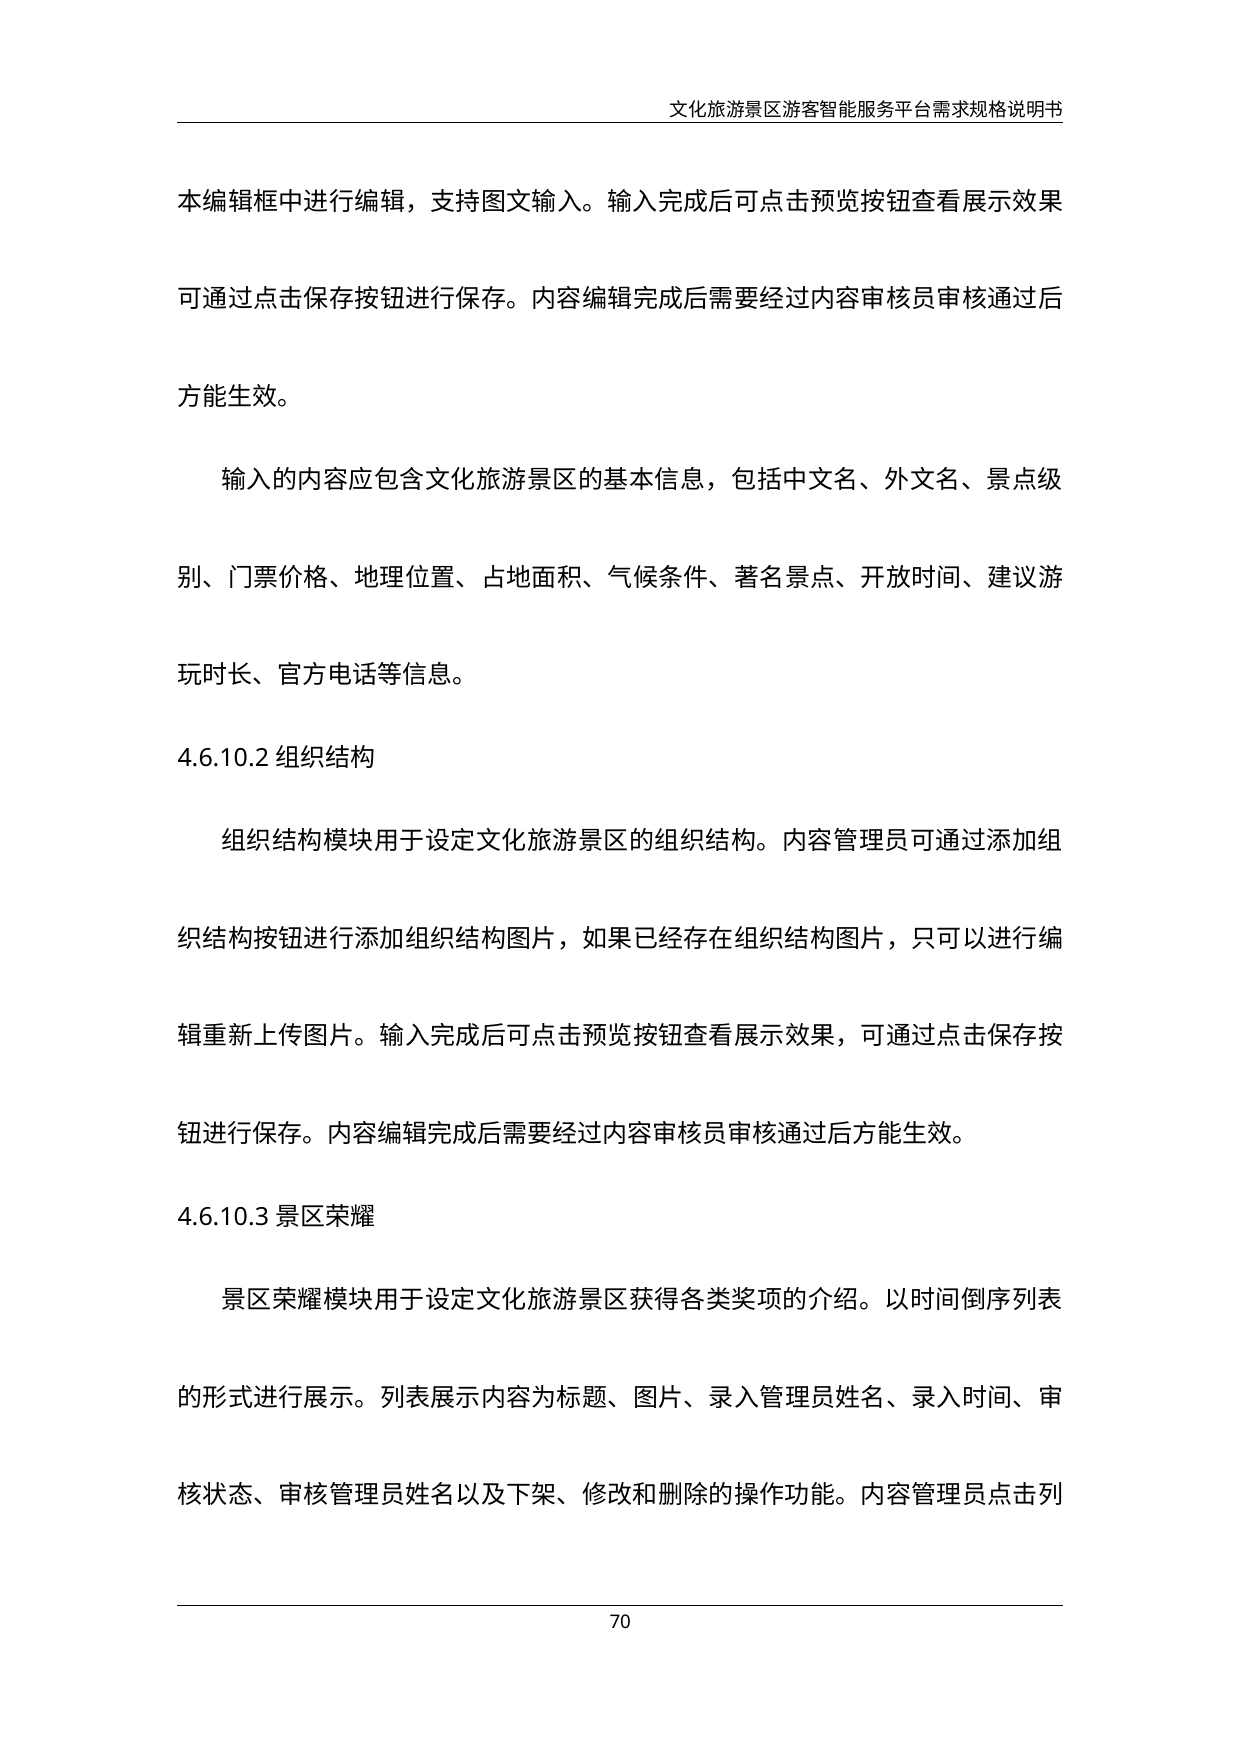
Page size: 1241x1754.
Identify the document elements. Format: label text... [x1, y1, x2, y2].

list 景区荣耀 [177, 1182, 1063, 1247]
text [177, 167, 1063, 427]
text 组织结构模块用于设定文化旅游景区的组织结构。内容管理员可通过添加组织结构按钮进行添加组织结构图片，如果已经存在组织结构图片，只可以进行编辑重新上传图片。输入完成后可点击预览按钮查看展示效果，可通过点击保存按钮进行保存。内容编辑完成后需要经过内容审核员审核通过后方能生效。 [177, 806, 1063, 1164]
text 输入的内容应包含文化旅游景区的基本信息，包括中文名、外文名、景点级别、门票价格、地理位置、占地面积、气候条件、著名景点、开放时间、建议游玩时长、官方电话等信息。 [177, 445, 1063, 705]
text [177, 1265, 1063, 1525]
list 组织结构 [177, 723, 1063, 788]
